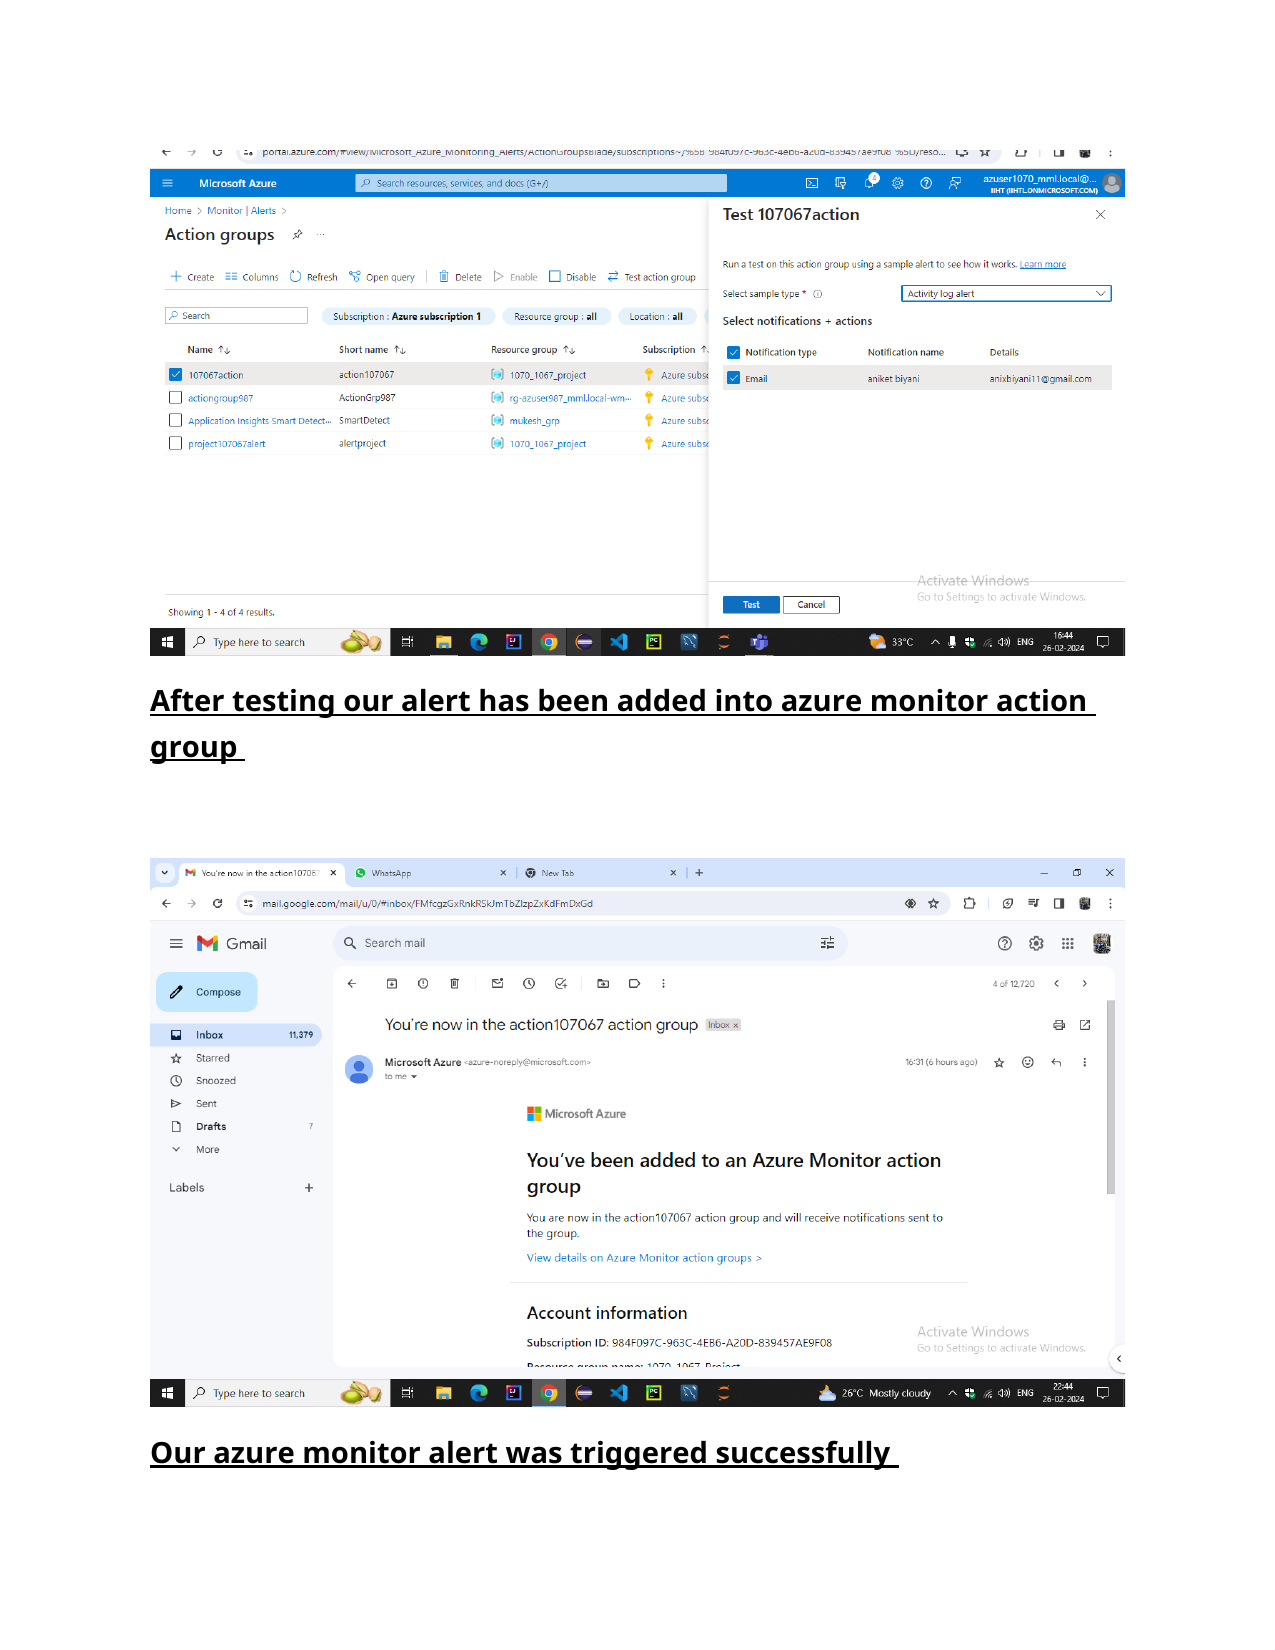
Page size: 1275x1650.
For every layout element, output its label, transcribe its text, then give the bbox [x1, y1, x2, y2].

text Our azure monitor alert was triggered successfully [150, 1432, 1125, 1472]
picture [150, 858, 1125, 1407]
text After testing our alert has been added into azure monitor action group [150, 680, 1125, 766]
picture [150, 150, 1125, 656]
